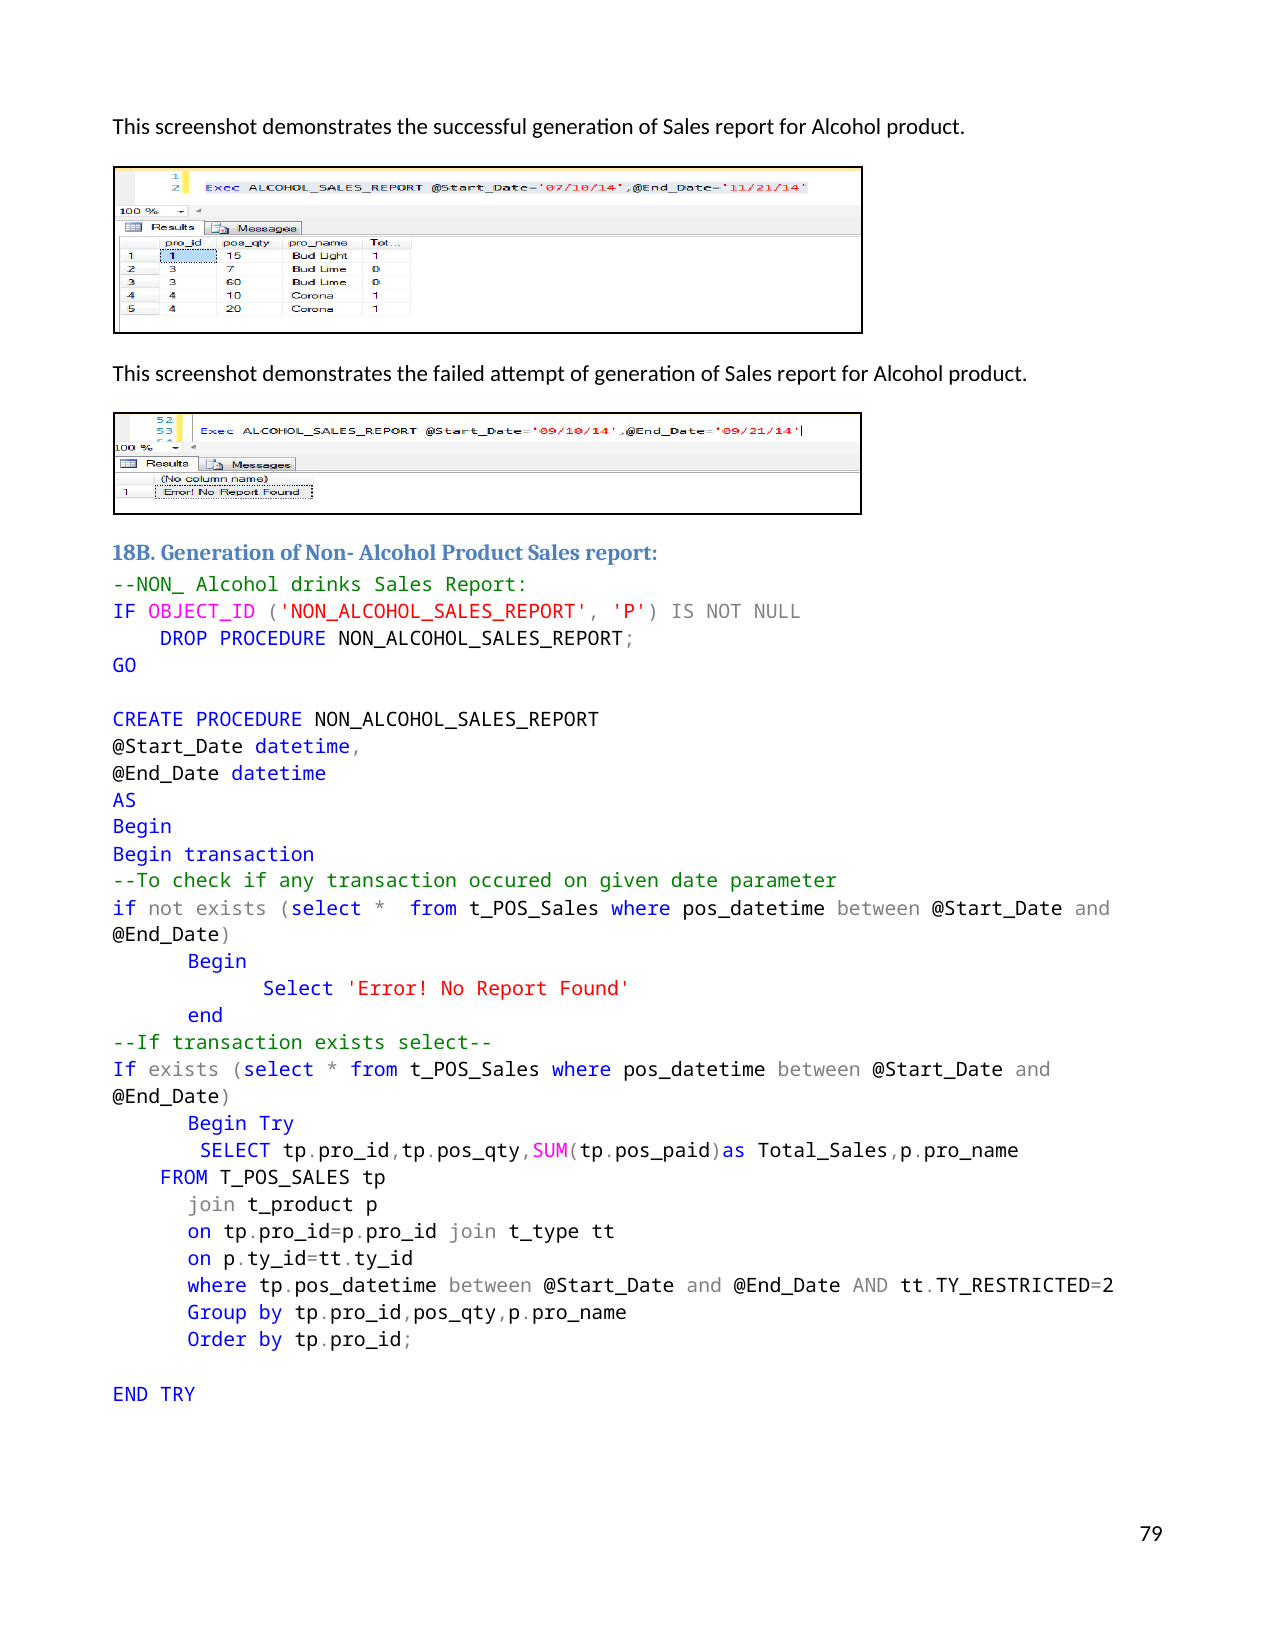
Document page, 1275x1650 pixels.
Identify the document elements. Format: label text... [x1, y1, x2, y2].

text @Start_Date datetime, [112, 732, 1162, 759]
text FROM T_POS_SALES tp [112, 1163, 1162, 1191]
text If exists (select * from t_POS_Sales where pos_datetime between @Start_Date and @End_Date) [112, 1056, 1162, 1109]
picture [115, 168, 861, 332]
text CREATE PROCEDURE NON_ALCOHOL_SALES_REPORT [112, 705, 1162, 732]
picture [115, 414, 860, 513]
text end [112, 1002, 1162, 1029]
subtitle 18B. Generation of Non- Alcohol Product Sales report: [112, 540, 1162, 566]
text Begin transaction [112, 840, 1162, 867]
text SELECT tp.pro_id,tp.pos_qty,SUM(tp.pos_paid)as Total_Sales,p.pro_name [112, 1137, 1162, 1163]
text Begin [112, 948, 1162, 975]
text Begin Try [112, 1109, 1162, 1137]
text --To check if any transaction occured on given date parameter [112, 867, 1162, 894]
text DROP PROCEDURE NON_ALCOHOL_SALES_REPORT; [112, 624, 1162, 651]
text join t_product p [112, 1191, 1162, 1217]
text GO [112, 651, 1162, 678]
text --If transaction exists select-- [112, 1029, 1162, 1056]
text Group by tp.pro_id,pos_qty,p.pro_name [112, 1298, 1162, 1325]
text on tp.pro_id=p.pro_id join t_type tt [112, 1217, 1162, 1244]
text Begin [112, 813, 1162, 840]
text AS [112, 786, 1162, 813]
text on p.ty_id=tt.ty_id [112, 1244, 1162, 1271]
text --NON_ Alcohol drinks Sales Report: [112, 570, 1162, 597]
text END TRY [112, 1380, 1162, 1407]
text if not exists (select * from t_POS_Sales where pos_datetime between @Start_Date and @End_Date) [112, 894, 1162, 948]
text where tp.pos_datetime between @Start_Date and @End_Date AND tt.TY_RESTRICTED=2 [112, 1271, 1162, 1298]
text @End_Date datetime [112, 759, 1162, 786]
text This screenshot demonstrates the failed attempt of generation of Sales report for Alcohol product. [112, 359, 1162, 387]
text IF OBJECT_ID ('NON_ALCOHOL_SALES_REPORT', 'P') IS NOT NULL [112, 597, 1162, 624]
text This screenshot demonstrates the successful generation of Sales report for Alcohol product. [112, 112, 1162, 141]
text Select 'Error! No Report Found' [112, 975, 1162, 1002]
text Order by tp.pro_id; [112, 1325, 1162, 1352]
